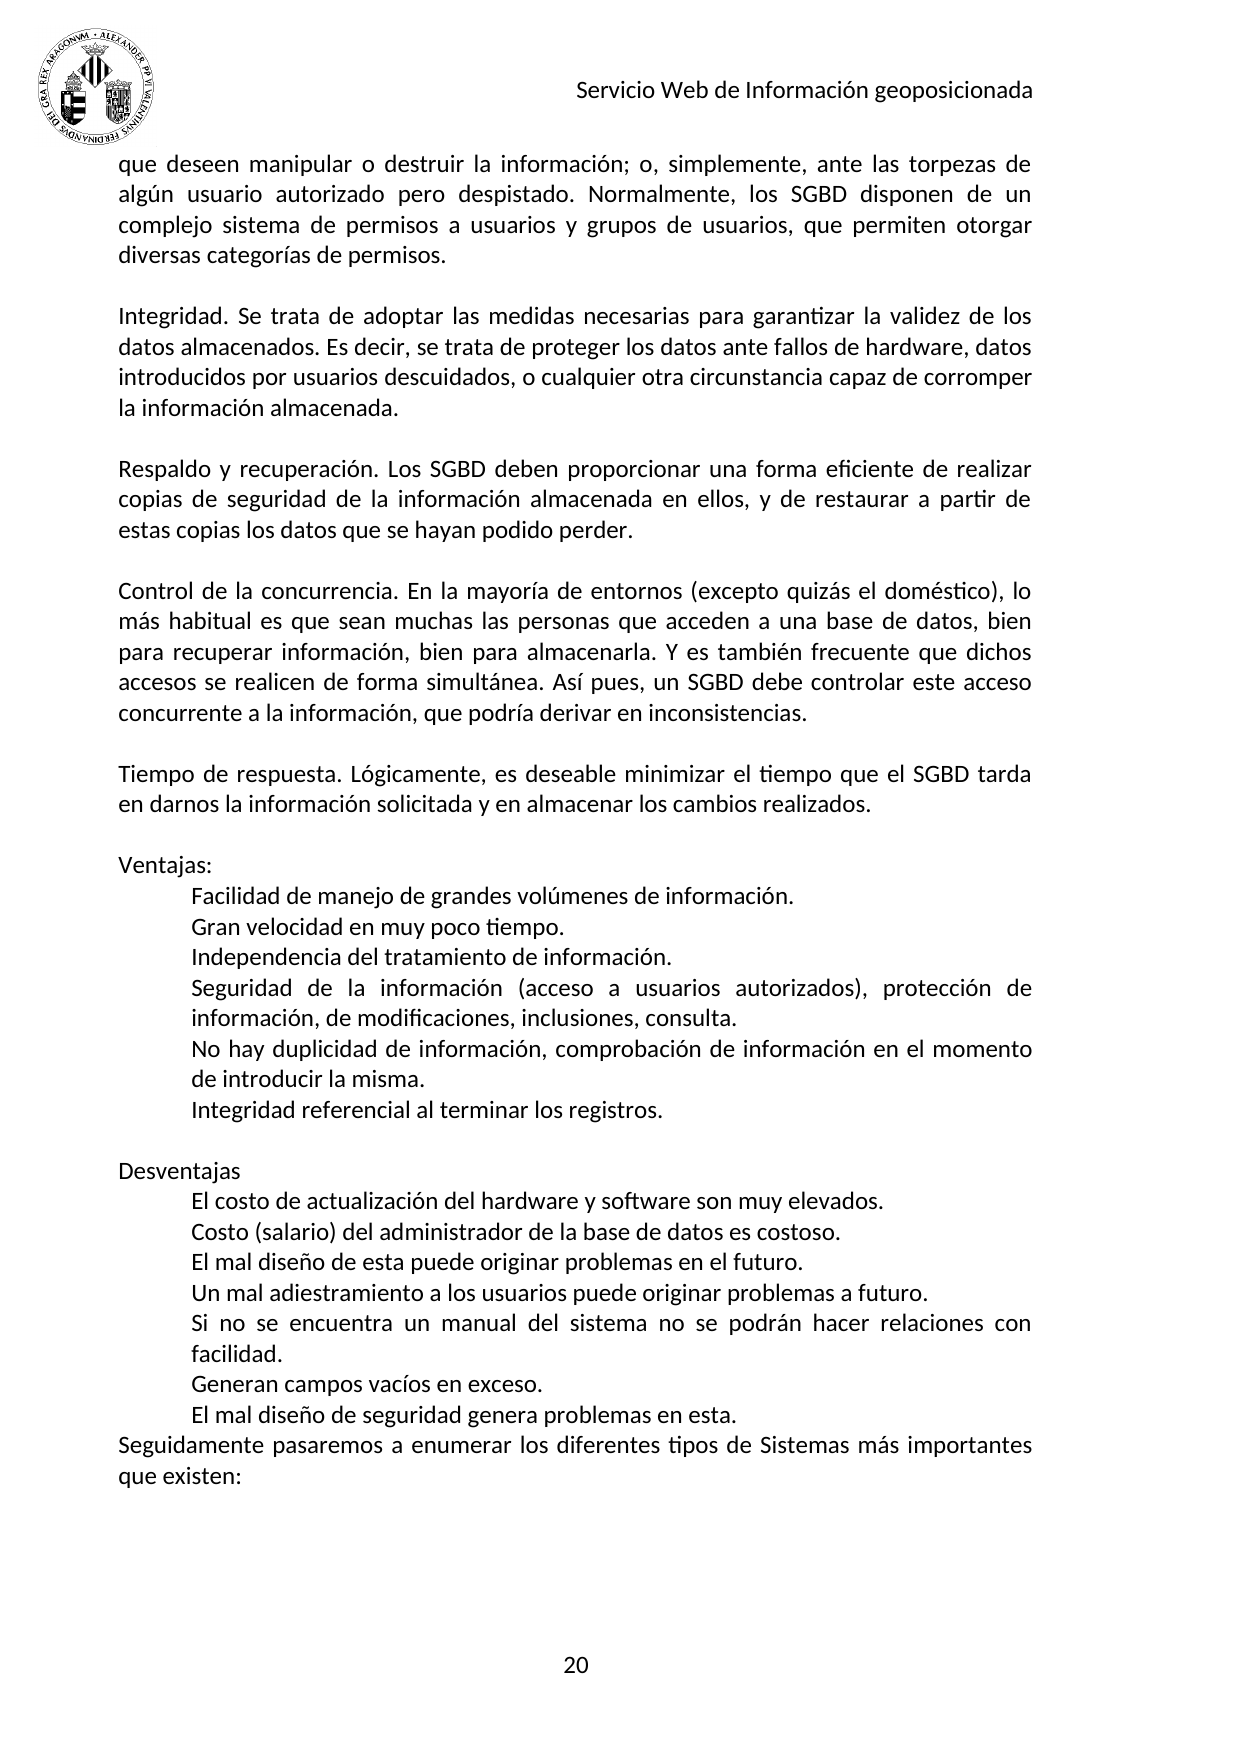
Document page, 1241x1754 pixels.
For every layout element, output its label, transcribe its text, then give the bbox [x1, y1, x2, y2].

text Independencia del tratamiento de información. [191, 941, 1033, 972]
text Ventajas: [118, 850, 1033, 880]
text Facilidad de manejo de grandes volúmenes de información. [191, 880, 1033, 911]
text Generan campos vacíos en exceso. [191, 1368, 1033, 1399]
text El costo de actualización del hardware y software son muy elevados. [191, 1185, 1033, 1216]
text Seguridad de la información (acceso a usuarios autorizados), protección de información, de modificaciones, inclusiones, consulta. [191, 972, 1033, 1033]
text Integridad. Se trata de adoptar las medidas necesarias para garantizar la validez de los datos almacenados. Es decir, se trata de proteger los datos ante fallos de hardware, datos introducidos por usuarios descuidados, o cualquier otra circunstancia capaz de corromper la información almacenada. [118, 300, 1033, 422]
text Tiempo de respuesta. Lógicamente, es deseable minimizar el tiempo que el SGBD tarda en darnos la información solicitada y en almacenar los cambios realizados. [118, 758, 1033, 819]
text No hay duplicidad de información, comprobación de información en el momento de introducir la misma. [191, 1033, 1033, 1094]
text El mal diseño de esta puede originar problemas en el futuro. [191, 1246, 1033, 1277]
text El mal diseño de seguridad genera problemas en esta. [191, 1399, 1033, 1429]
text Control de la concurrencia. En la mayoría de entornos (excepto quizás el doméstico), lo más habitual es que sean muchas las personas que acceden a una base de datos, bien para recuperar información, bien para almacenarla. Y es también frecuente que dichos accesos se realicen de forma simultánea. Así pues, un SGBD debe controlar este acceso concurrente a la información, que podría derivar en inconsistencias. [118, 575, 1033, 728]
text Desventajas [118, 1155, 1033, 1185]
text Costo (salario) del administrador de la base de datos es costoso. [191, 1216, 1033, 1246]
text Seguidamente pasaremos a enumerar los diferentes tipos de Sistemas más importantes que existen: [118, 1429, 1033, 1491]
text Si no se encuentra un manual del sistema no se podrán hacer relaciones con facilidad. [191, 1307, 1033, 1368]
text Integridad referencial al terminar los registros. [191, 1094, 1033, 1124]
text Respaldo y recuperación. Los SGBD deben proporcionar una forma eficiente de realizar copias de seguridad de la información almacenada en ellos, y de restaurar a partir de estas copias los datos que se hayan podido perder. [118, 453, 1033, 544]
text Gran velocidad en muy poco tiempo. [191, 911, 1033, 941]
picture [34, 25, 157, 147]
text Un mal adiestramiento a los usuarios puede originar problemas a futuro. [191, 1277, 1033, 1307]
